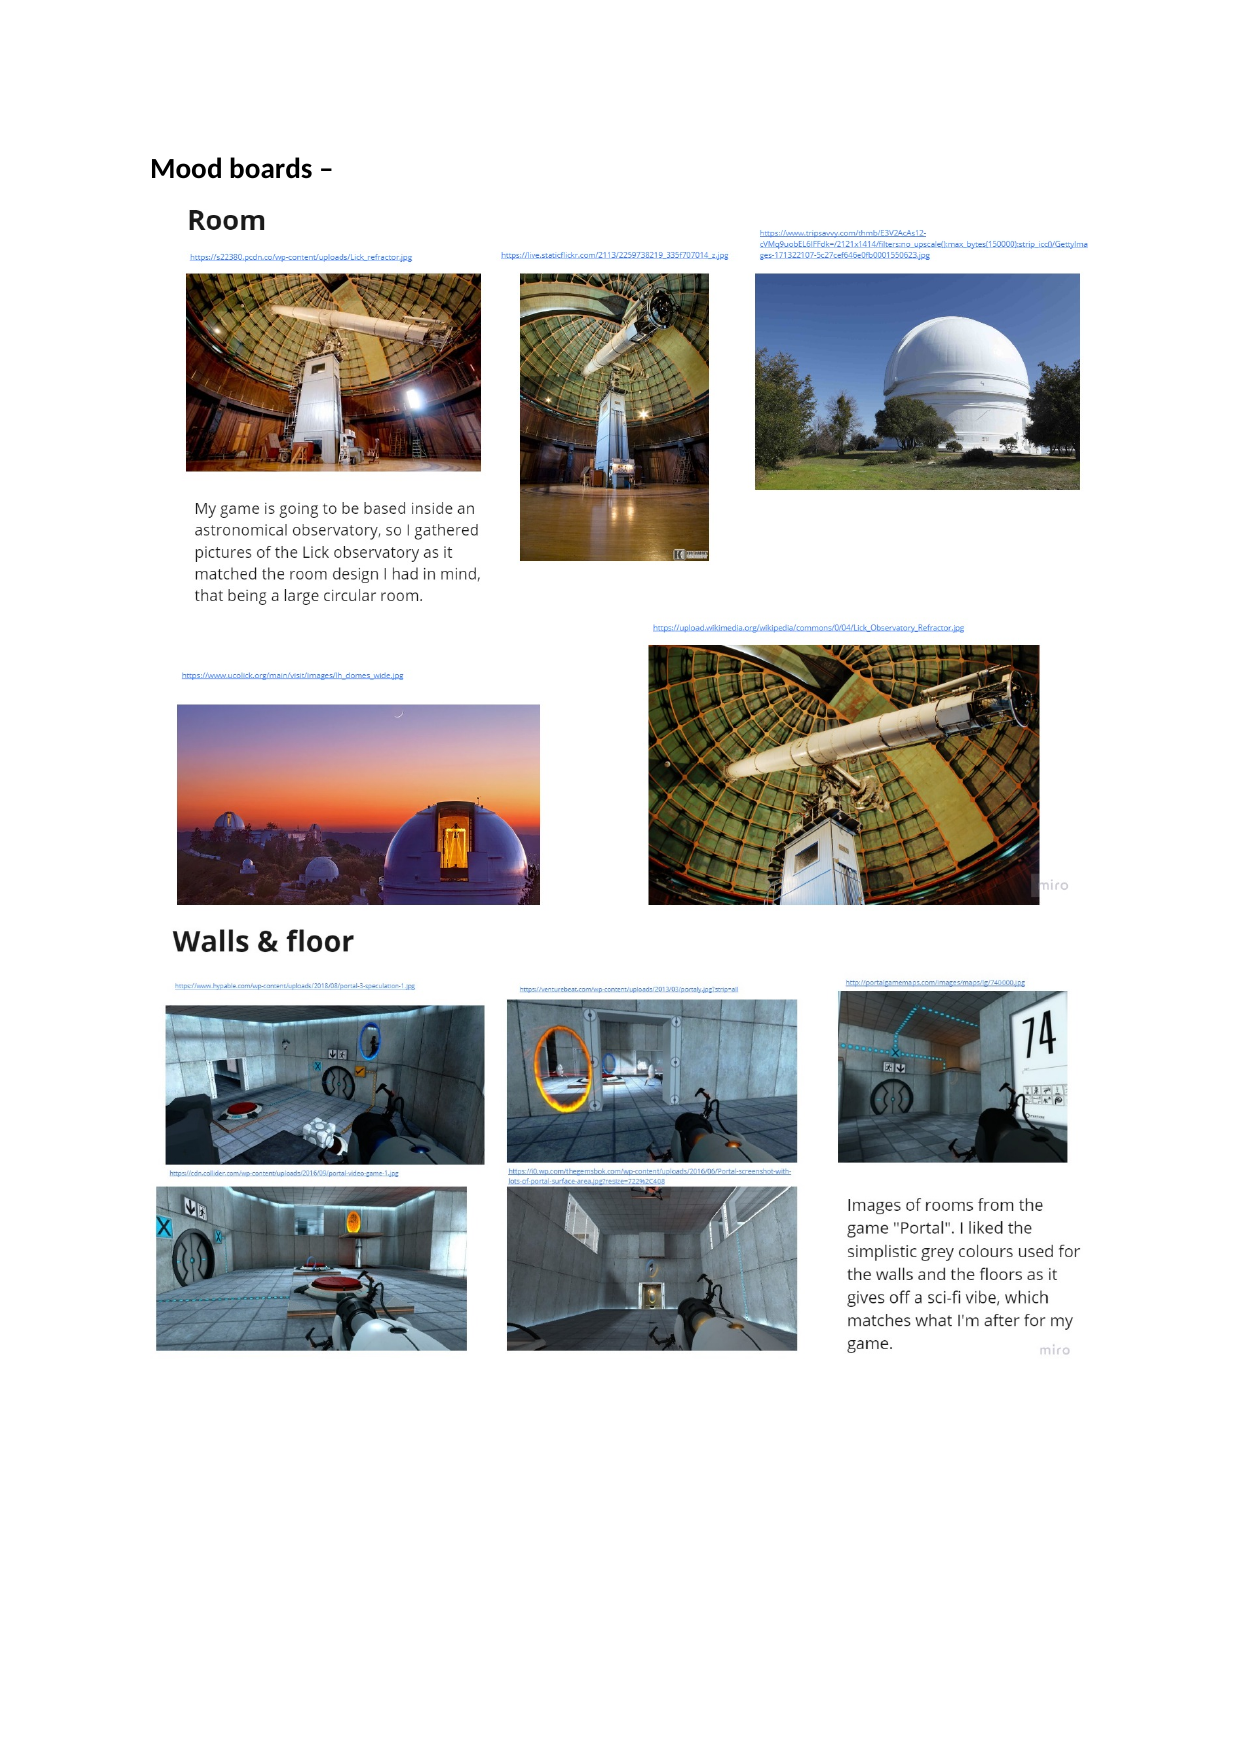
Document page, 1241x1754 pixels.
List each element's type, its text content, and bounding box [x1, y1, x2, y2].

picture [150, 923, 1090, 1376]
picture [150, 198, 1089, 911]
text Mood boards – [150, 150, 1090, 186]
